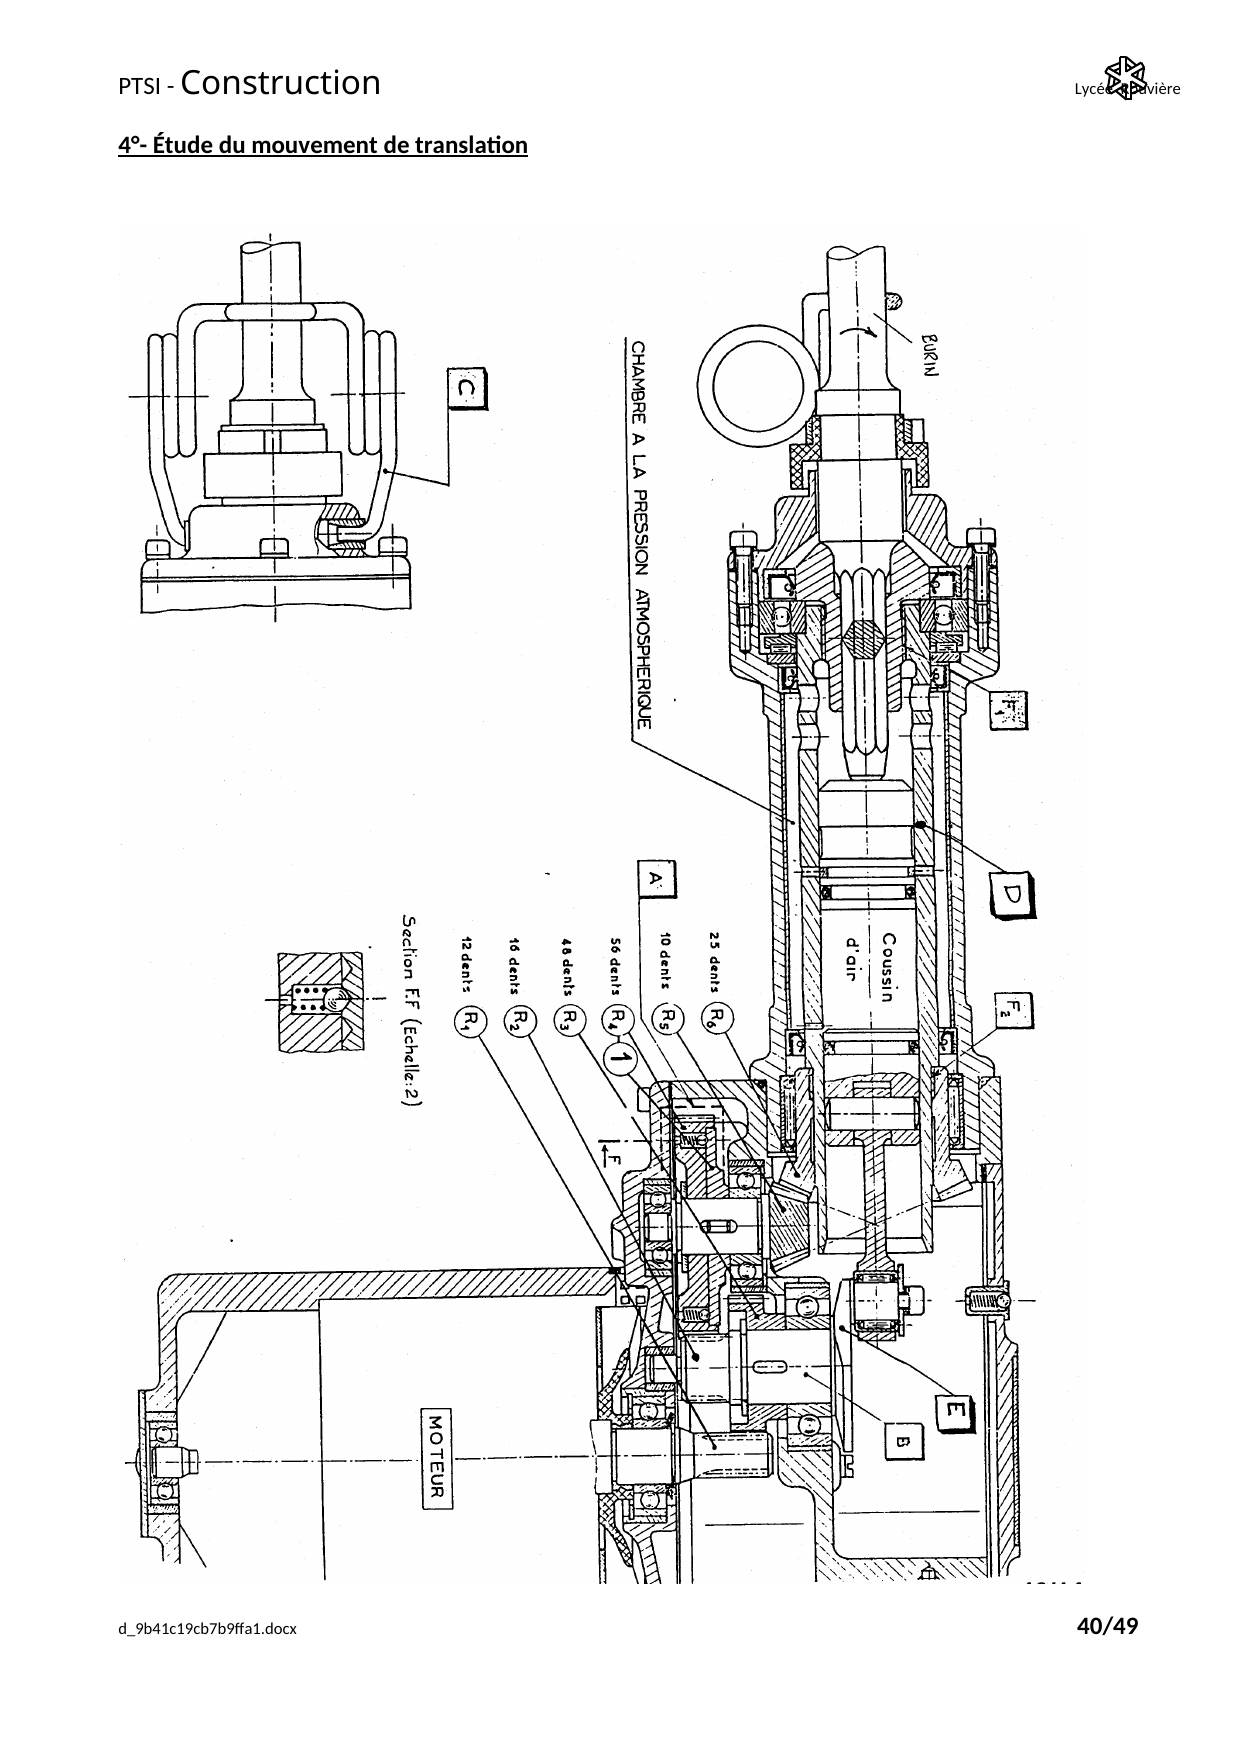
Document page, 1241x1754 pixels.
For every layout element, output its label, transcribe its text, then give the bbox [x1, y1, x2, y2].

picture [118, 229, 1084, 1584]
subtitle Étude du mouvement de translation [118, 129, 1181, 160]
